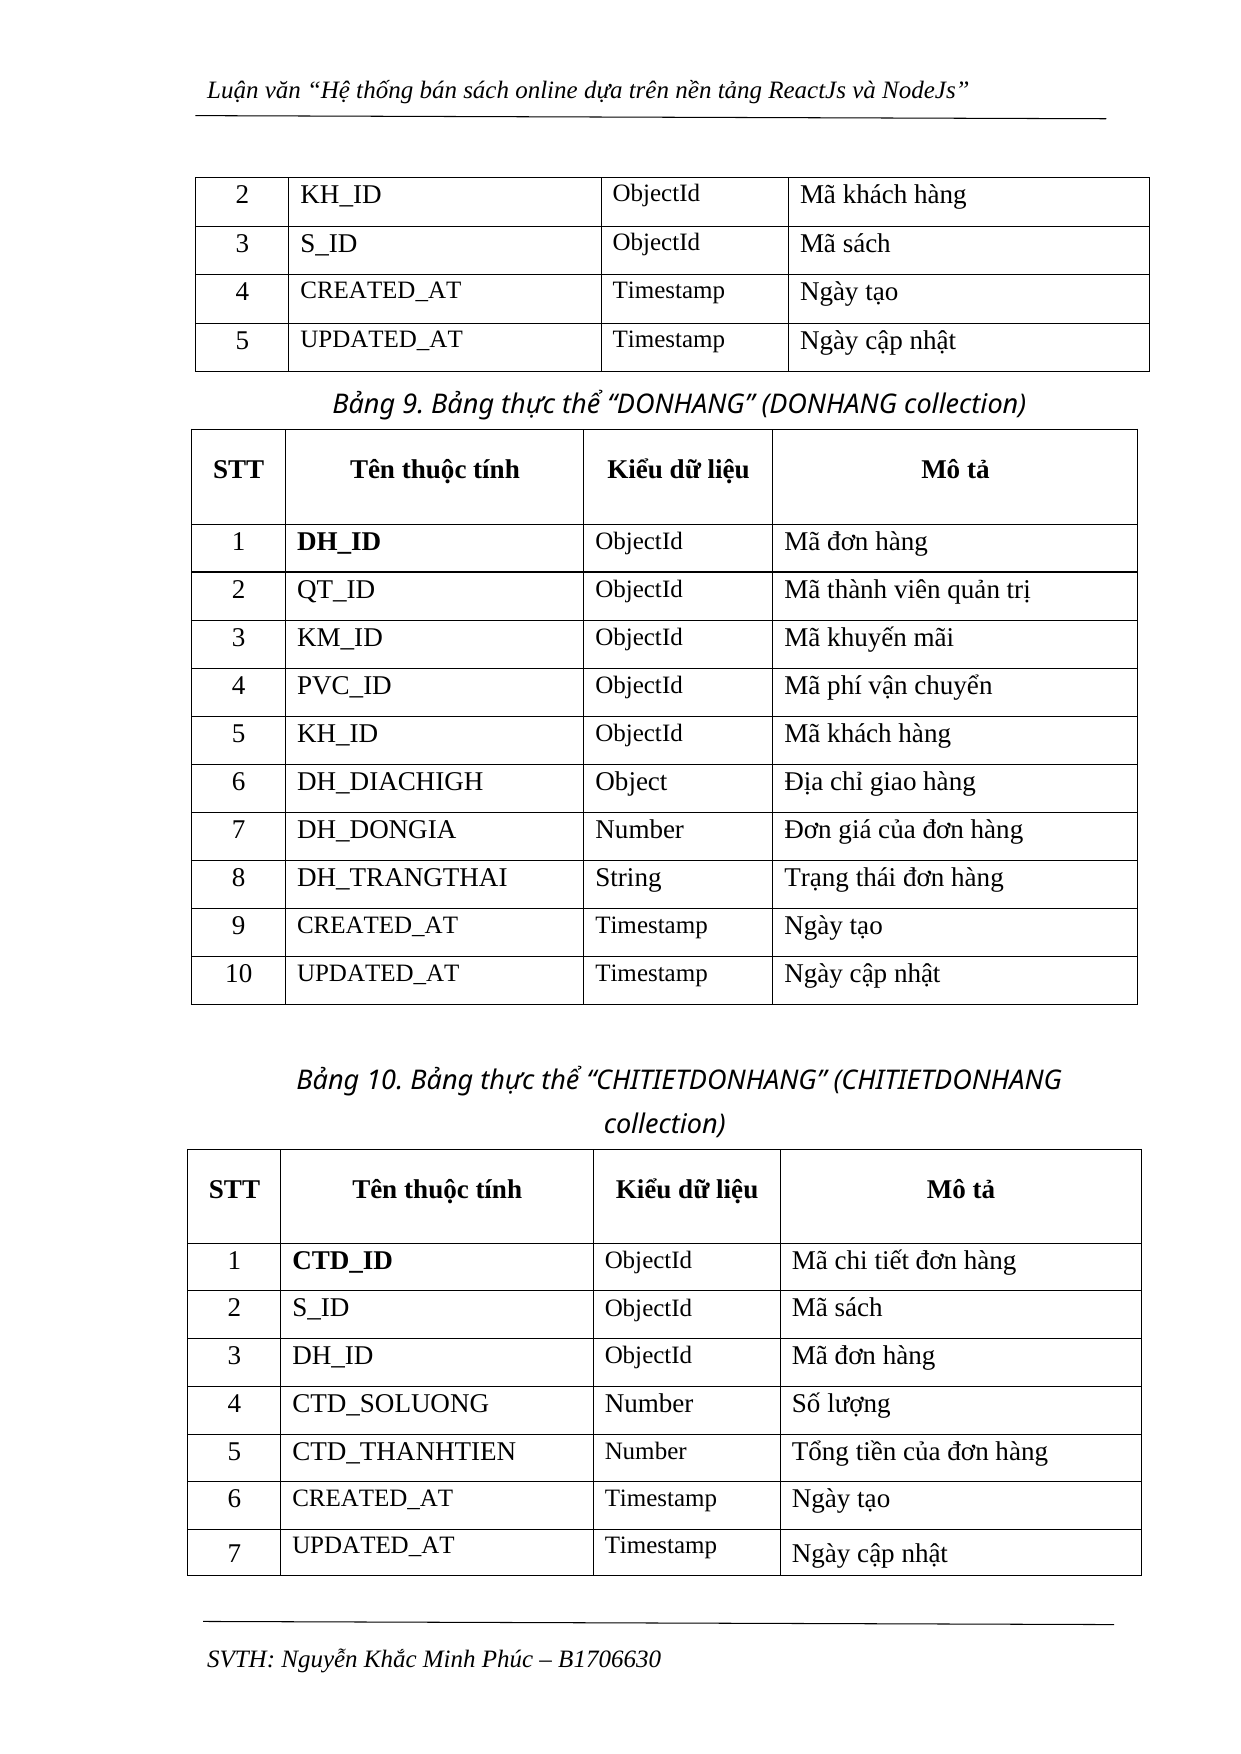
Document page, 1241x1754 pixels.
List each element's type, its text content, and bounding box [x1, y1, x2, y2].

table_cell 4 [192, 669, 285, 716]
table_cell ObjectId [584, 525, 772, 571]
table_cell 9 [192, 909, 285, 956]
table_cell KH_ID [289, 178, 601, 226]
table_cell 5 [192, 717, 285, 763]
table_cell CREATED_AT [286, 909, 583, 956]
table_cell Timestamp [602, 275, 788, 323]
table_header Kiểu dữ liệu [584, 430, 772, 524]
table_cell 3 [192, 621, 285, 667]
table_header Kiểu dữ liệu [594, 1150, 780, 1243]
table_cell Timestamp [594, 1482, 780, 1529]
table_cell 2 [188, 1291, 280, 1338]
table_cell Mã chi tiết đơn hàng [781, 1244, 1141, 1290]
table_header Mô tả [781, 1150, 1141, 1243]
table_cell CTD_SOLUONG [281, 1387, 593, 1433]
table_header Tên thuộc tính [281, 1150, 593, 1243]
table_cell CTD_THANHTIEN [281, 1435, 593, 1481]
table_cell Number [584, 813, 772, 859]
table_cell CREATED_AT [281, 1482, 593, 1529]
table_cell DH_ID [286, 525, 583, 571]
table_cell Ngày tạo [781, 1482, 1141, 1529]
table_cell 1 [188, 1244, 280, 1290]
table_cell 4 [188, 1387, 280, 1433]
table_cell Mã khách hàng [773, 717, 1137, 763]
table_cell 2 [196, 178, 288, 226]
table_cell 5 [196, 324, 288, 371]
table_cell 2 [192, 573, 285, 620]
table_cell Ngày cập nhật [773, 957, 1137, 1004]
table_cell 6 [188, 1482, 280, 1529]
table_cell ObjectId [584, 669, 772, 716]
table_cell ObjectId [584, 717, 772, 763]
table_cell DH_DIACHIGH [286, 765, 583, 812]
table_header Mô tả [773, 430, 1137, 524]
table_cell PVC_ID [286, 669, 583, 716]
table_cell Địa chỉ giao hàng [773, 765, 1137, 812]
table_cell DH_TRANGTHAI [286, 861, 583, 908]
table_cell Trạng thái đơn hàng [773, 861, 1137, 908]
table_cell Mã sách [781, 1291, 1141, 1338]
table_cell Ngày tạo [773, 909, 1137, 956]
table_cell UPDATED_AT [286, 957, 583, 1004]
table_cell KH_ID [286, 717, 583, 763]
table_cell 10 [192, 957, 285, 1004]
table_cell ObjectId [584, 573, 772, 620]
table_cell Mã phí vận chuyển [773, 669, 1137, 716]
table_cell 8 [192, 861, 285, 908]
table_cell Mã sách [789, 227, 1149, 274]
table_cell Timestamp [602, 324, 788, 371]
table_cell 1 [192, 525, 285, 571]
table_cell Object [584, 765, 772, 812]
table_cell Number [594, 1387, 780, 1433]
table_cell String [584, 861, 772, 908]
table_cell Ngày cập nhật [781, 1530, 1141, 1575]
table_cell ObjectId [594, 1339, 780, 1386]
table_cell Ngày cập nhật [789, 324, 1149, 371]
table_cell 4 [196, 275, 288, 323]
table_cell QT_ID [286, 573, 583, 620]
table_cell Timestamp [594, 1530, 780, 1575]
table_cell Tổng tiền của đơn hàng [781, 1435, 1141, 1481]
table_cell CREATED_AT [289, 275, 601, 323]
table_cell Đơn giá của đơn hàng [773, 813, 1137, 859]
table_cell 7 [192, 813, 285, 859]
table_cell DH_ID [281, 1339, 593, 1386]
table_cell CTD_ID [281, 1244, 593, 1290]
table_cell S_ID [281, 1291, 593, 1338]
table_cell Number [594, 1435, 780, 1481]
table_cell S_ID [289, 227, 601, 274]
table_cell Mã đơn hàng [773, 525, 1137, 571]
table_cell DH_DONGIA [286, 813, 583, 859]
table_cell UPDATED_AT [289, 324, 601, 371]
table_cell Mã đơn hàng [781, 1339, 1141, 1386]
table_cell Mã khách hàng [789, 178, 1149, 226]
table_cell ObjectId [594, 1291, 780, 1338]
table_cell Số lượng [781, 1387, 1141, 1433]
table_cell 5 [188, 1435, 280, 1481]
table_cell 6 [192, 765, 285, 812]
table_cell Ngày tạo [789, 275, 1149, 323]
table_cell Timestamp [584, 957, 772, 1004]
table_header Tên thuộc tính [286, 430, 583, 524]
table_cell ObjectId [594, 1244, 780, 1290]
table_cell Mã khuyến mãi [773, 621, 1137, 667]
table_cell ObjectId [602, 178, 788, 226]
table_cell Timestamp [584, 909, 772, 956]
table_header STT [188, 1150, 280, 1243]
table_cell 7 [188, 1530, 280, 1575]
table_header STT [192, 430, 285, 524]
table_cell KM_ID [286, 621, 583, 667]
table_cell UPDATED_AT [281, 1530, 593, 1575]
table_cell Mã thành viên quản trị [773, 573, 1137, 620]
table_cell ObjectId [584, 621, 772, 667]
table_cell ObjectId [602, 227, 788, 274]
table_cell 3 [196, 227, 288, 274]
table_cell 3 [188, 1339, 280, 1386]
